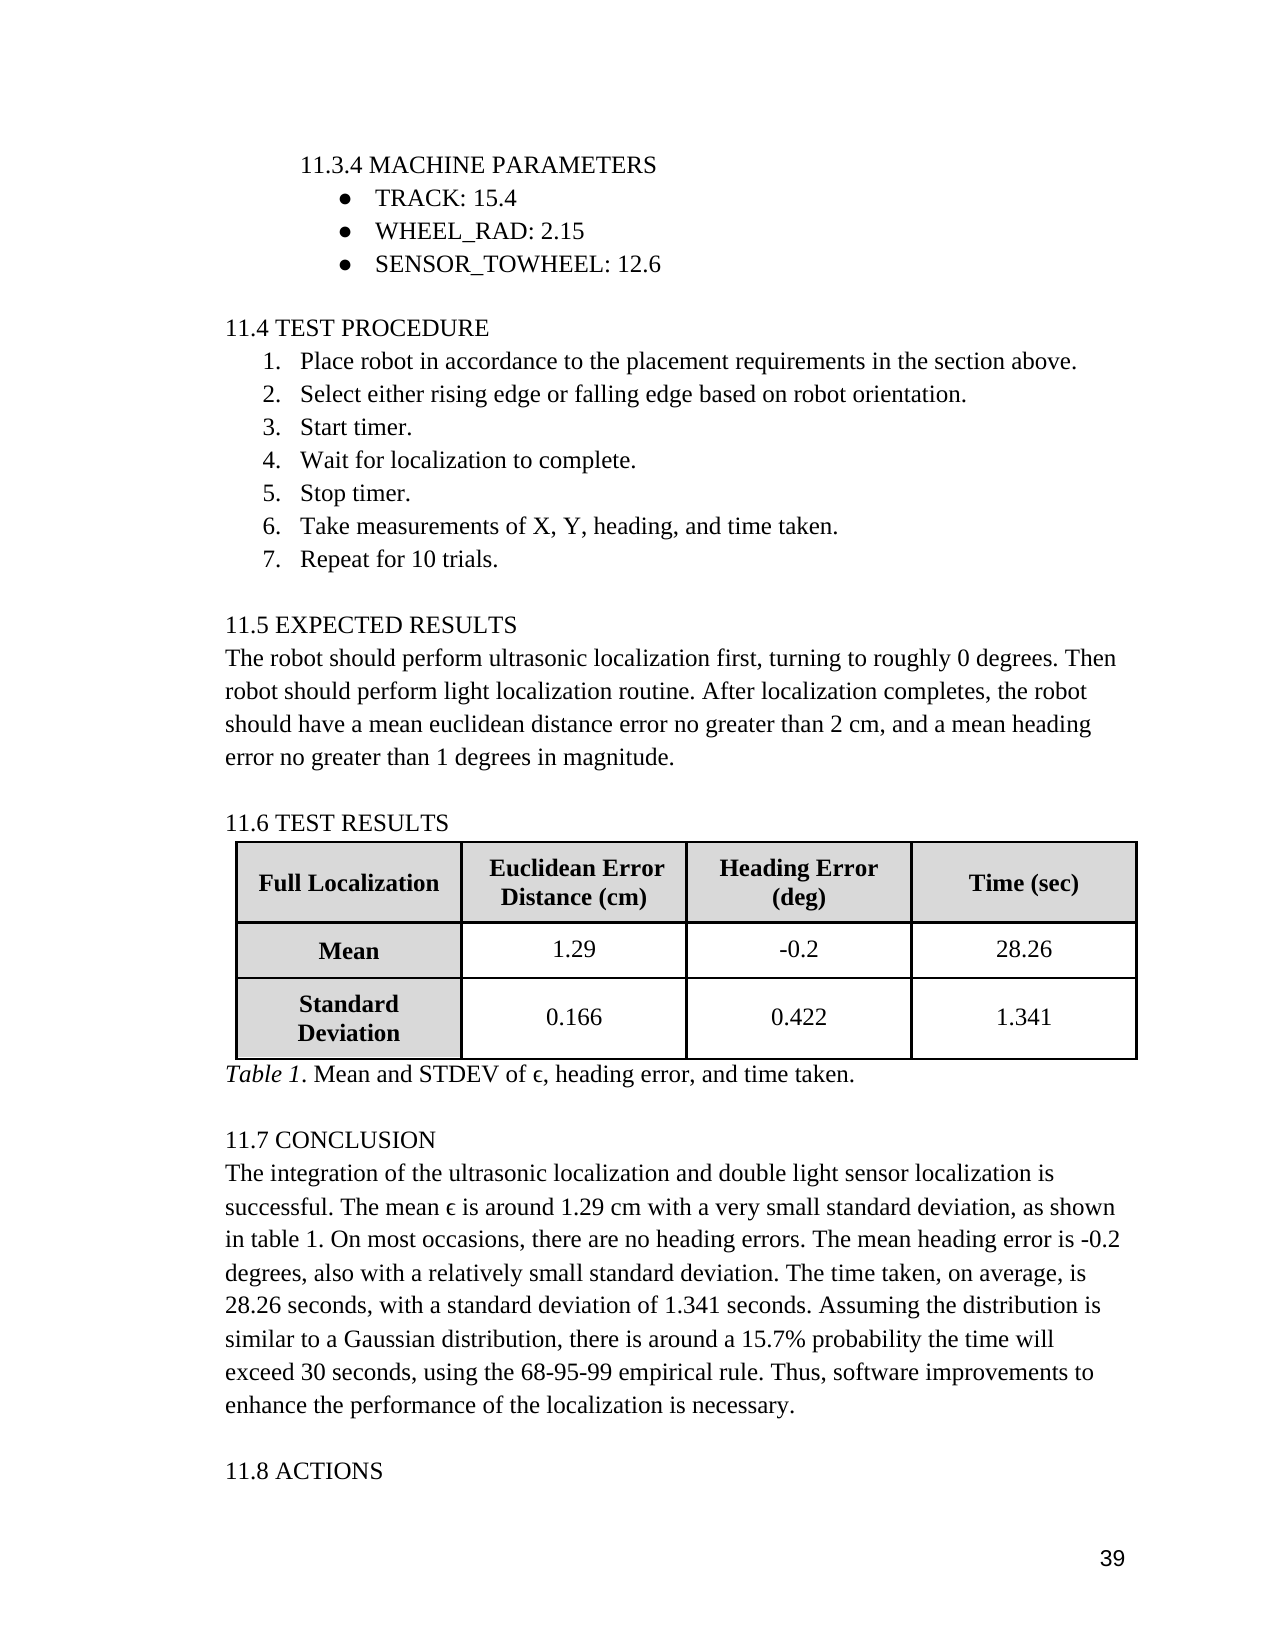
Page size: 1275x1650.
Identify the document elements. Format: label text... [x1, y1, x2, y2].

text Table 1. Mean and STDEV of ϵ, heading error, and time taken. [225, 1059, 1125, 1088]
list Wait for localization to complete. [262, 445, 1125, 473]
table_cell Standard Deviation [238, 979, 460, 1057]
table_cell 0.422 [688, 979, 910, 1057]
text 11.5 EXPECTED RESULTS [225, 610, 1125, 639]
list Stop timer. [262, 478, 1125, 507]
list Repeat for 10 trials. [262, 544, 1125, 573]
table_header Heading Error (deg) [688, 843, 910, 921]
list Start timer. [262, 412, 1125, 441]
table_cell -0.2 [688, 924, 910, 977]
list Select either rising edge or falling edge based on robot orientation. [262, 379, 1125, 407]
text 11.8 ACTIONS [225, 1456, 1125, 1484]
text 11.3.4 MACHINE PARAMETERS [300, 150, 1125, 179]
text The robot should perform ultrasonic localization first, turning to roughly 0 degrees. Then robot should perform light localization routine. After localization completes, the robot should have a mean euclidean distance error no greater than 2 cm, and a mean heading error no greater than 1 degrees in magnitude. [225, 643, 1125, 771]
table_cell 1.341 [913, 979, 1135, 1057]
list WHEEL_RAD: 2.15 [337, 216, 1125, 245]
table_cell 0.166 [463, 979, 685, 1057]
text The integration of the ultrasonic localization and double light sensor localization is successful. The mean ϵ is around 1.29 cm with a very small standard deviation, as shown in table 1. On most occasions, there are no heading errors. The mean heading error is -0.2 degrees, also with a relatively small standard deviation. The time taken, on average, is 28.26 seconds, with a standard deviation of 1.341 seconds. Assuming the distribution is similar to a Gaussian distribution, there is around a 15.7% probability the time will exceed 30 seconds, using the 68-95-99 empirical rule. Thus, software improvements to enhance the performance of the localization is necessary. [225, 1158, 1125, 1418]
table_header Euclidean Error Distance (cm) [463, 843, 685, 921]
list TRACK: 15.4 [337, 183, 1125, 212]
list SENSOR_TOWHEEL: 12.6 [337, 249, 1125, 278]
table_header Full Localization [238, 843, 460, 921]
text 11.6 TEST RESULTS [225, 808, 1125, 837]
table_cell 1.29 [463, 924, 685, 977]
table_cell 28.26 [913, 924, 1135, 977]
list Take measurements of X, Y, heading, and time taken. [262, 511, 1125, 539]
table_header Time (sec) [913, 843, 1135, 921]
table_cell Mean [238, 924, 460, 977]
list Place robot in accordance to the placement requirements in the section above. [262, 346, 1125, 374]
text 11.7 CONCLUSION [225, 1126, 1125, 1154]
text 11.4 TEST PROCEDURE [225, 313, 1125, 341]
